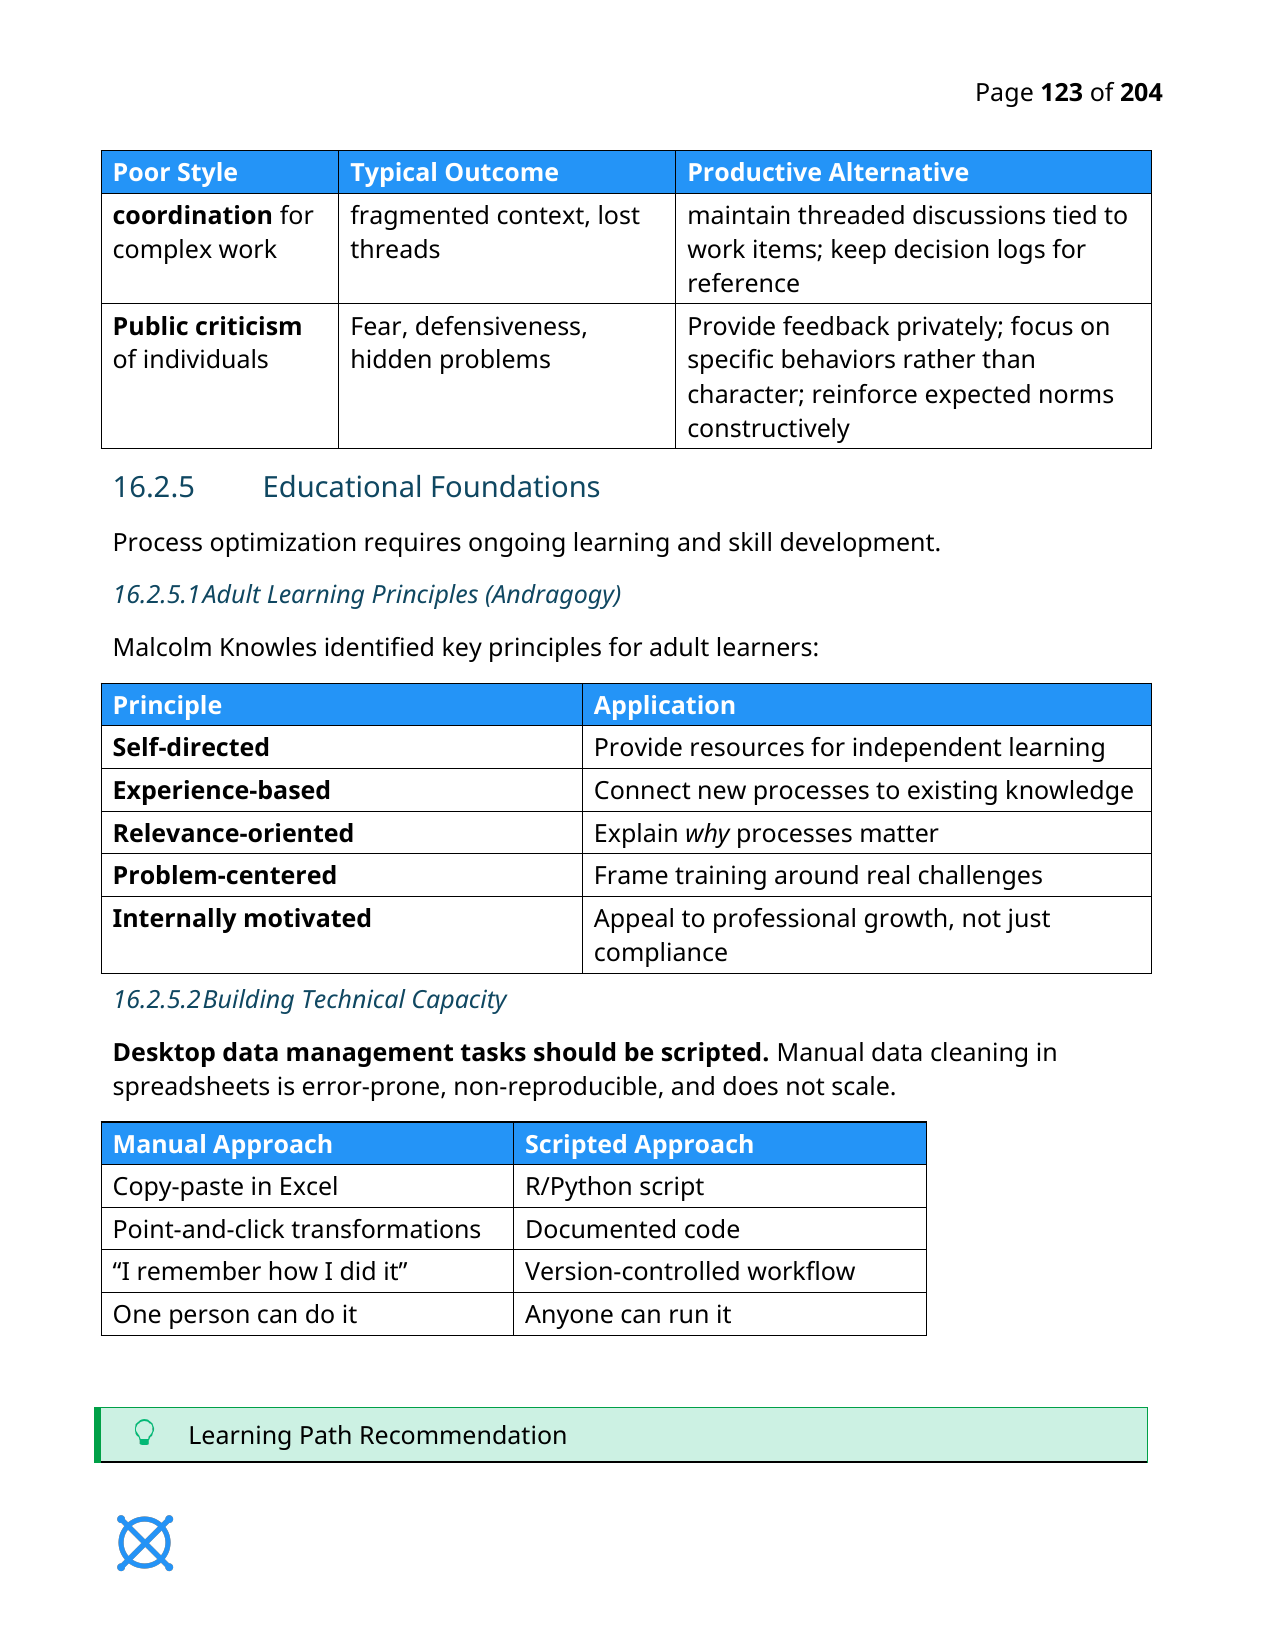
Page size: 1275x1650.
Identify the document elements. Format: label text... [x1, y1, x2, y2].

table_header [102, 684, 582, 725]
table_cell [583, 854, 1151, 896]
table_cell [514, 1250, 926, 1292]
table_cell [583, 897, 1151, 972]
picture [131, 1419, 157, 1445]
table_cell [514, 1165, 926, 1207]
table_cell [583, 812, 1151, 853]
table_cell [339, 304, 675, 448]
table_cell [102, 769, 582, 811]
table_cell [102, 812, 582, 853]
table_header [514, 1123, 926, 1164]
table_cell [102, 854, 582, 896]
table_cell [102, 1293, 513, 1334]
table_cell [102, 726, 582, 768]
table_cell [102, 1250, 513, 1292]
text Process optimization requires ongoing learning and skill development. [112, 524, 1162, 558]
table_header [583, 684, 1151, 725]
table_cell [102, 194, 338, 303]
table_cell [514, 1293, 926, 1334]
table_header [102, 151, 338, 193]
subtitle Educational Foundations [112, 466, 1162, 506]
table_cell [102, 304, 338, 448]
subtitle Adult Learning Principles (Andragogy) [112, 577, 1162, 611]
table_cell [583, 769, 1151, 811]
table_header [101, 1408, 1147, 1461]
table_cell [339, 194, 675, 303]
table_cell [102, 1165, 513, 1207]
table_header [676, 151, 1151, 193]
subtitle Building Technical Capacity [112, 982, 1162, 1016]
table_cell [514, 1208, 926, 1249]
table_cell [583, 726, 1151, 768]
text Malcolm Knowles identified key principles for adult learners: [112, 630, 1162, 664]
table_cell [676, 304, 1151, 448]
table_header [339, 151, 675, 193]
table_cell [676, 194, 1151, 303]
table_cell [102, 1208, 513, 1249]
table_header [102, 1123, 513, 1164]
text Desktop data management tasks should be scripted. Manual data cleaning in spreadsheets is error-prone, non-reproducible, and does not scale. [112, 1034, 1162, 1103]
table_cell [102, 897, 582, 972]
picture [112, 1511, 177, 1575]
